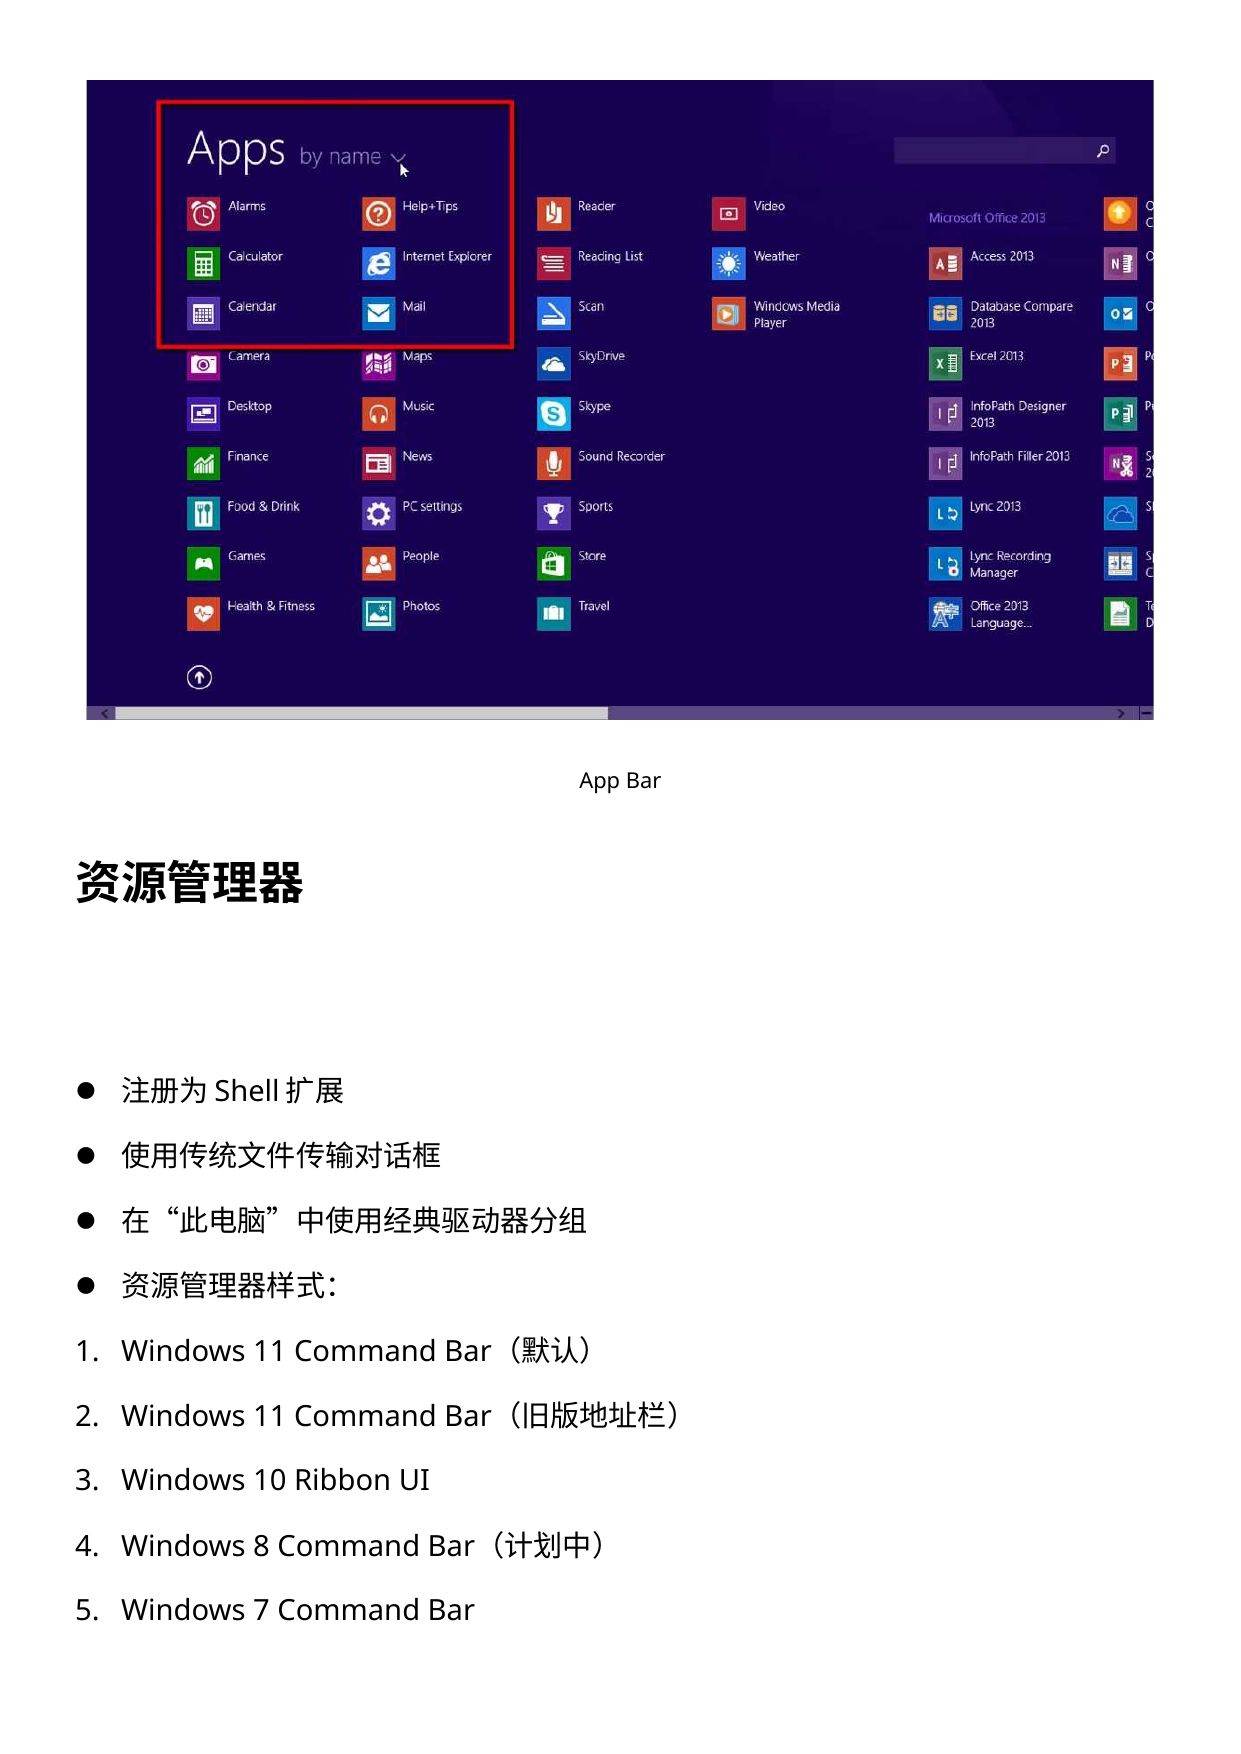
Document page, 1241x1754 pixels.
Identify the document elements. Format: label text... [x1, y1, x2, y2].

picture [86, 80, 1154, 720]
list 在“此电脑”中使用经典驱动器分组 [75, 1187, 1165, 1252]
list Windows 7 Command Bar [75, 1577, 1165, 1642]
list 使用传统文件传输对话框 [75, 1122, 1165, 1187]
list 注册为Shell扩展 [75, 1057, 1165, 1122]
list Windows 11 Command Bar（默认） [75, 1317, 1165, 1382]
list Windows 8 Command Bar（计划中） [75, 1512, 1165, 1577]
list Windows 10 Ribbon UI [75, 1447, 1165, 1512]
text App Bar [75, 763, 1165, 796]
list Windows 11 Command Bar（旧版地址栏） [75, 1382, 1165, 1447]
subtitle 资源管理器 [75, 831, 1165, 929]
list 资源管理器样式： [75, 1252, 1165, 1317]
